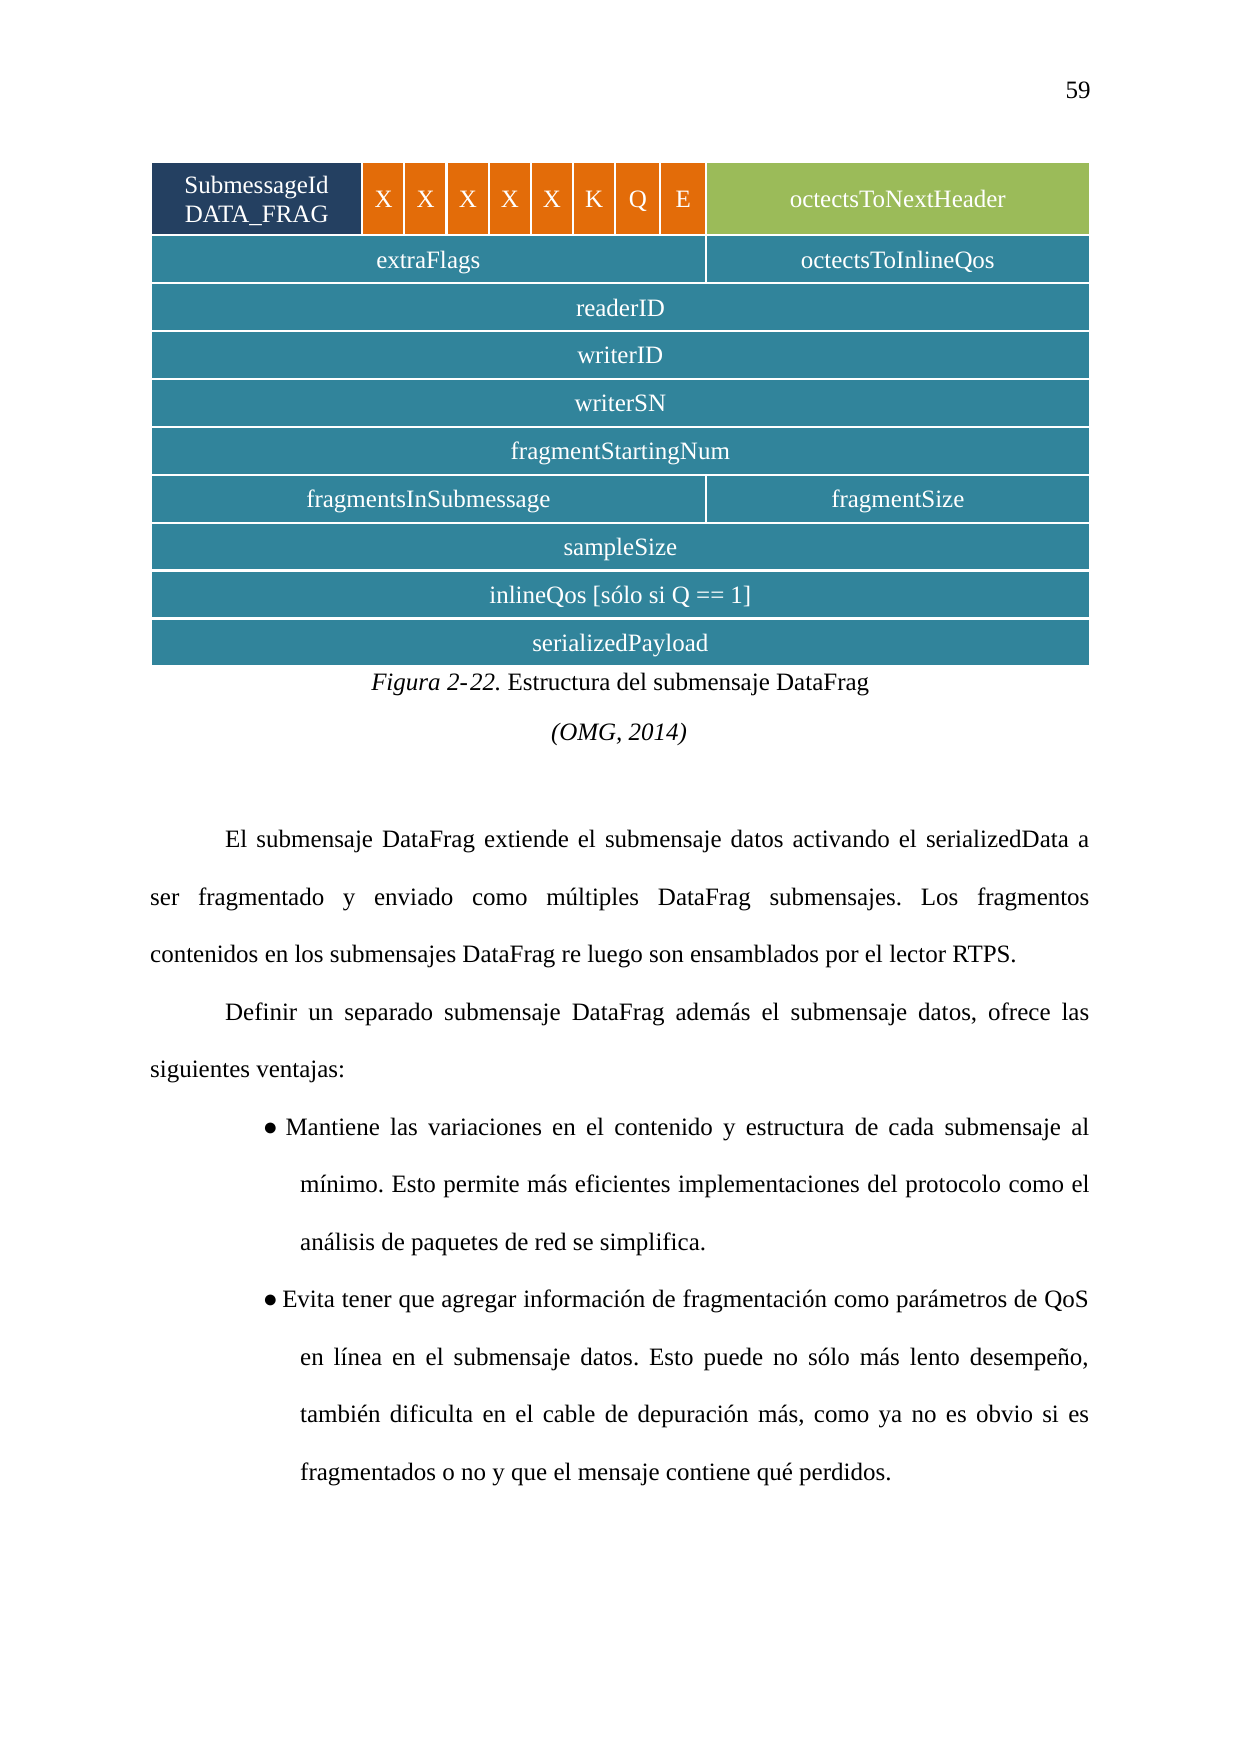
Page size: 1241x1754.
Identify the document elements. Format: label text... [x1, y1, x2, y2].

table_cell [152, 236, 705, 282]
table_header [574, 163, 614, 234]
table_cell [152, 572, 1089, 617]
text El submensaje DataFrag extiende el submensaje datos activando el serializedData a ser fragmentado y enviado como múltiples DataFrag submensajes. Los fragmentos contenidos en los submensajes DataFrag re luego son ensamblados por el lector RTPS. [150, 824, 1090, 968]
text Definir un separado submensaje DataFrag además el submensaje datos, ofrece las siguientes ventajas: [150, 997, 1090, 1083]
text ● Mantiene las variaciones en el contenido y estructura de cada submensaje al mínimo. Esto permite más eficientes implementaciones del protocolo como el análisis de paquetes de red se simplifica. [263, 1112, 1090, 1255]
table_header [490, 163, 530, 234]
text ● Evita tener que agregar información de fragmentación como parámetros de QoS en línea en el submensaje datos. Esto puede no sólo más lento desempeño, también dificulta en el cable de depuración más, como ya no es obvio si es fragmentados o no y que el mensaje contiene qué perdidos. [263, 1284, 1090, 1485]
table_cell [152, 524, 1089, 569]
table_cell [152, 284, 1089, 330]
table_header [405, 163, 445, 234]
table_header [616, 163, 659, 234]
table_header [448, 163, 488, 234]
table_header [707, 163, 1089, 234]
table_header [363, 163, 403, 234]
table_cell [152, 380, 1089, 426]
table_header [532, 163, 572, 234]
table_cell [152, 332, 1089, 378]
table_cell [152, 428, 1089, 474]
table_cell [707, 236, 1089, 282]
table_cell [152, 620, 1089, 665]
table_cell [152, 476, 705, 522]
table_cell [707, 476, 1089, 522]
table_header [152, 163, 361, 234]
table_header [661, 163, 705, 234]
